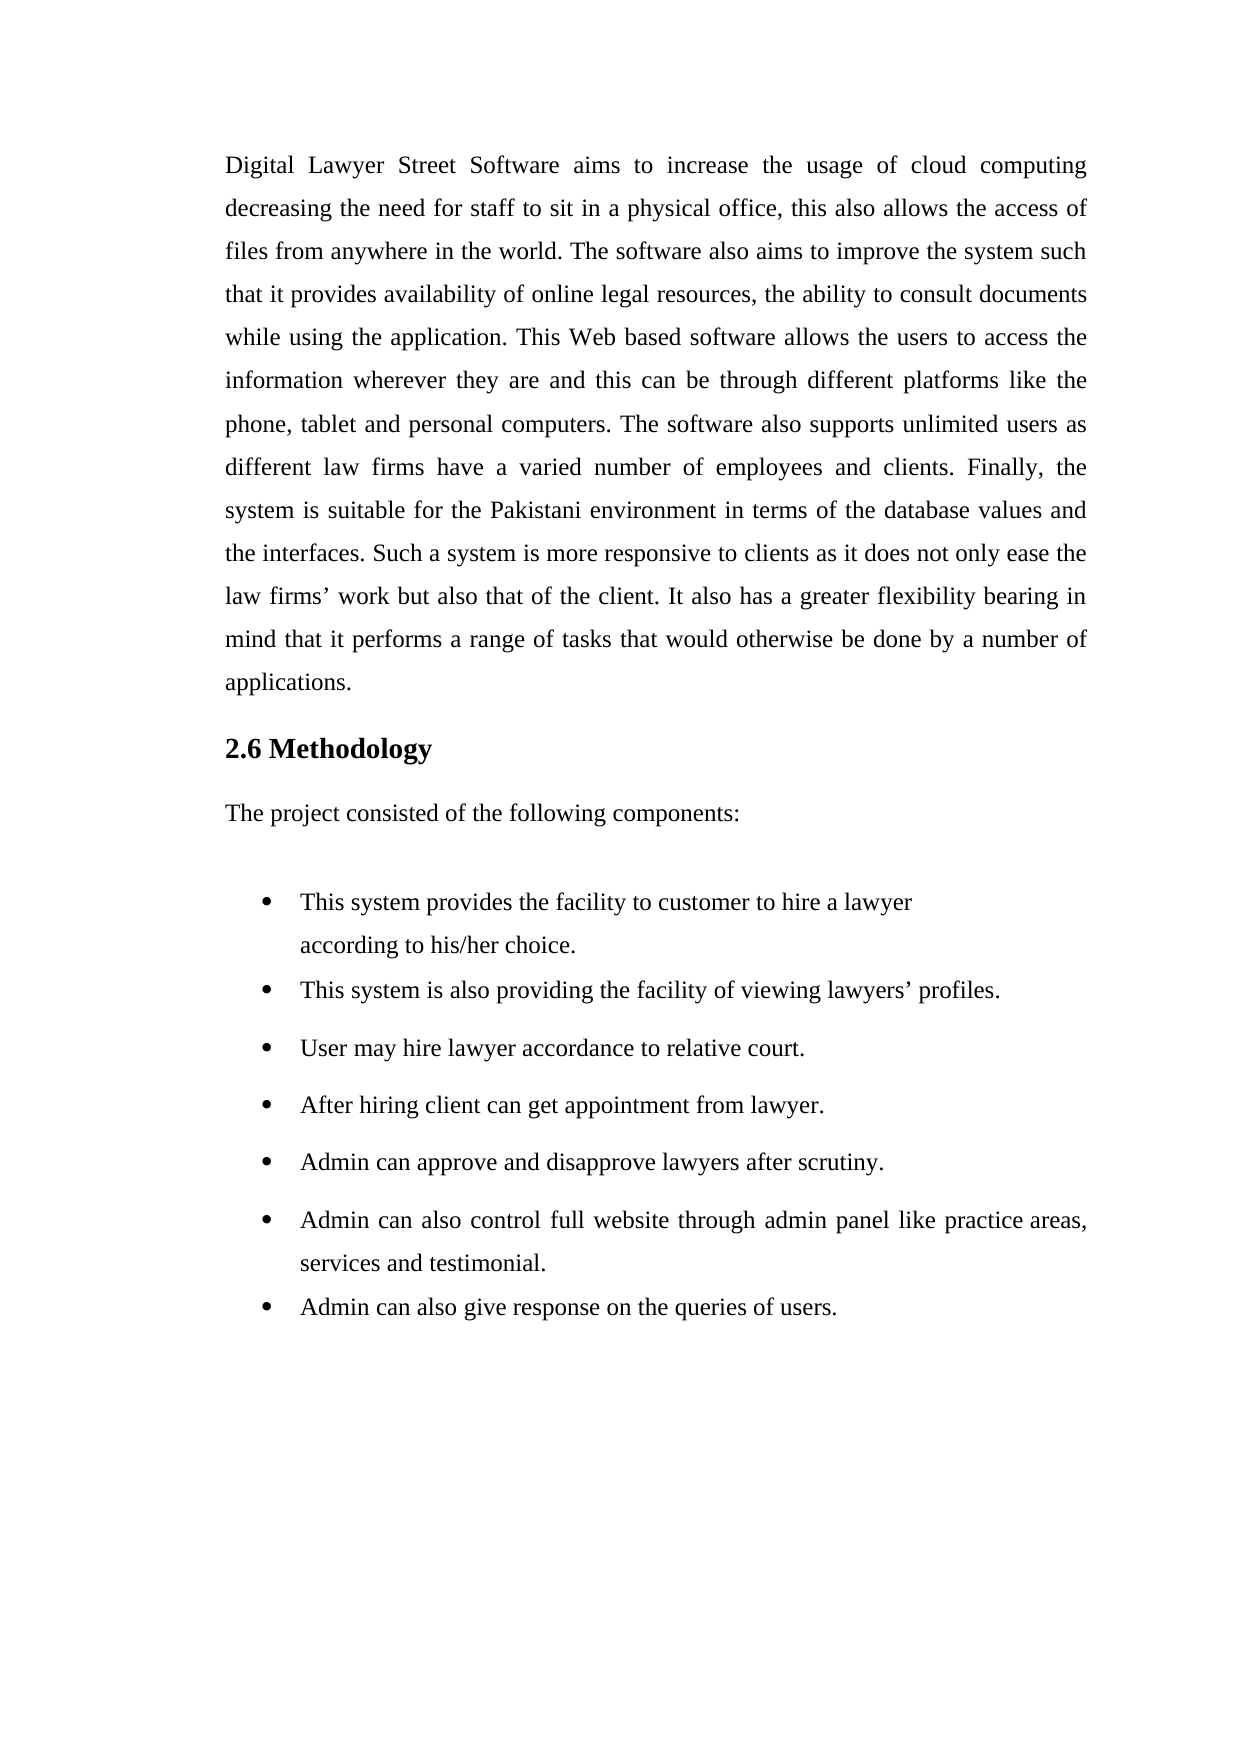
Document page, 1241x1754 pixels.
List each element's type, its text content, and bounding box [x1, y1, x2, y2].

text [225, 150, 1088, 696]
list Admin can also give response on the queries of users. [262, 1292, 1090, 1320]
list After hiring client can get appointment from lawyer. [262, 1090, 1090, 1119]
subtitle 2.6 Methodology [225, 731, 1090, 765]
list User may hire lawyer accordance to relative court. [262, 1033, 1090, 1061]
list This system is also providing the facility of viewing lawyers’ profiles. [262, 975, 1090, 1004]
list Admin can also control full website through admin panel like practice areas, services and testimonial. [262, 1205, 1088, 1277]
text The project consisted of the following components: [225, 798, 1090, 827]
list This system provides the facility to customer to hire a lawyer according to his/her choice. [262, 887, 975, 959]
list Admin can approve and disapprove lawyers after scrutiny. [262, 1147, 1090, 1176]
